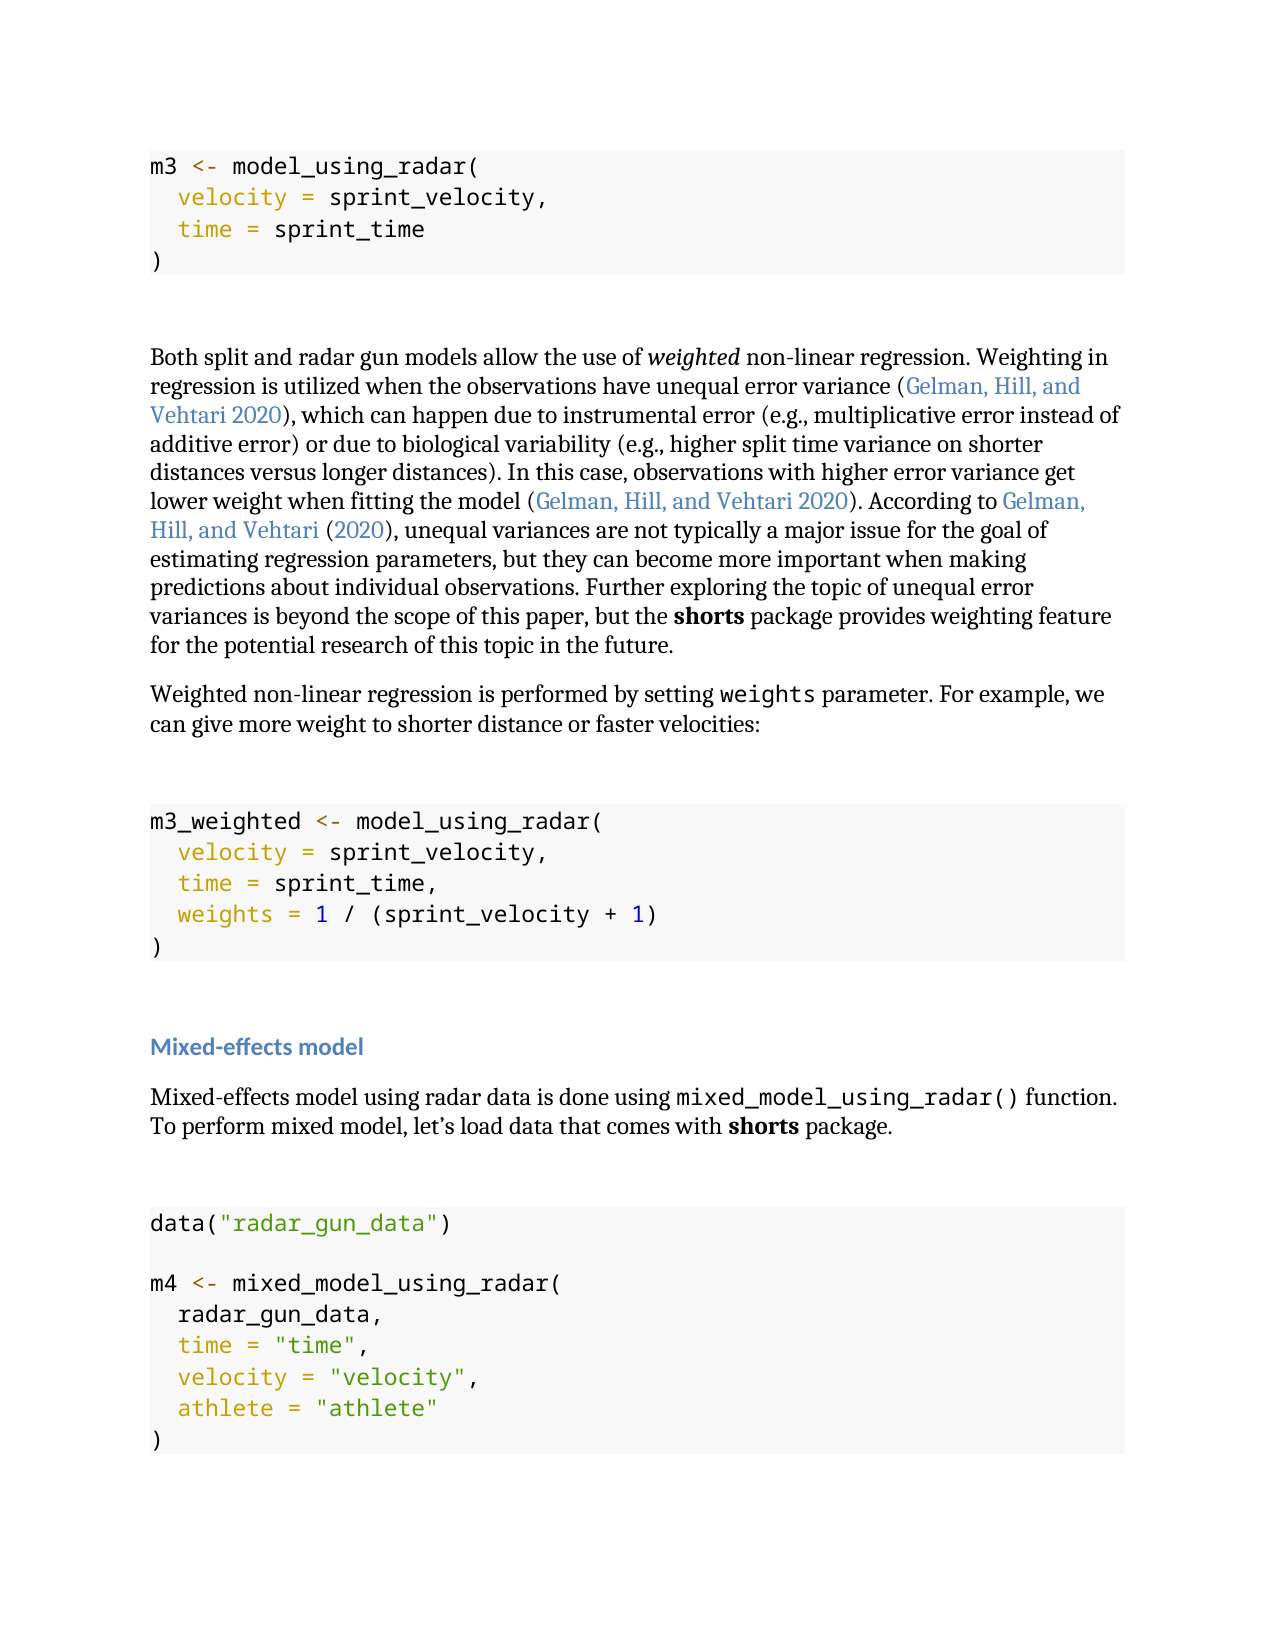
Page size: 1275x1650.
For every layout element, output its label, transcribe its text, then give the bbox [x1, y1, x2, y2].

text Weighted non-linear regression is performed by setting weights parameter. For example, we can give more weight to shorter distance or faster velocities: [150, 678, 1125, 738]
text Both split and radar gun models allow the use of weighted non-linear regression. Weighting in regression is utilized when the observations have unequal error variance (Gelman, Hill, and Vehtari 2020), which can happen due to instrumental error (e.g., multiplicative error instead of additive error) or due to biological variability (e.g., higher split time variance on shorter distances versus longer distances). In this case, observations with higher error variance get lower weight when fitting the model (Gelman, Hill, and Vehtari 2020). According to Gelman, Hill, and Vehtari (2020), unequal variances are not typically a major issue for the goal of estimating regression parameters, but they can become more important when making predictions about individual observations. Further exploring the topic of unequal error variances is beyond the scope of this paper, but the shorts package provides weighting feature for the potential research of this topic in the future. [150, 343, 1125, 659]
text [150, 150, 1125, 275]
text data("radar_gun_data") m4 <- mixed_model_using_radar( radar_gun_data, time = "time", velocity = "velocity", athlete = "athlete" ) [150, 1207, 1125, 1454]
subtitle Mixed-effects model [150, 1031, 1125, 1062]
text Mixed-effects model using radar data is done using mixed_model_using_radar() function. To perform mixed model, let’s load data that comes with shorts package. [150, 1081, 1125, 1141]
text m3_weighted <- model_using_radar( velocity = sprint_velocity, time = sprint_time, weights = 1 / (sprint_velocity + 1) ) [150, 804, 1125, 961]
